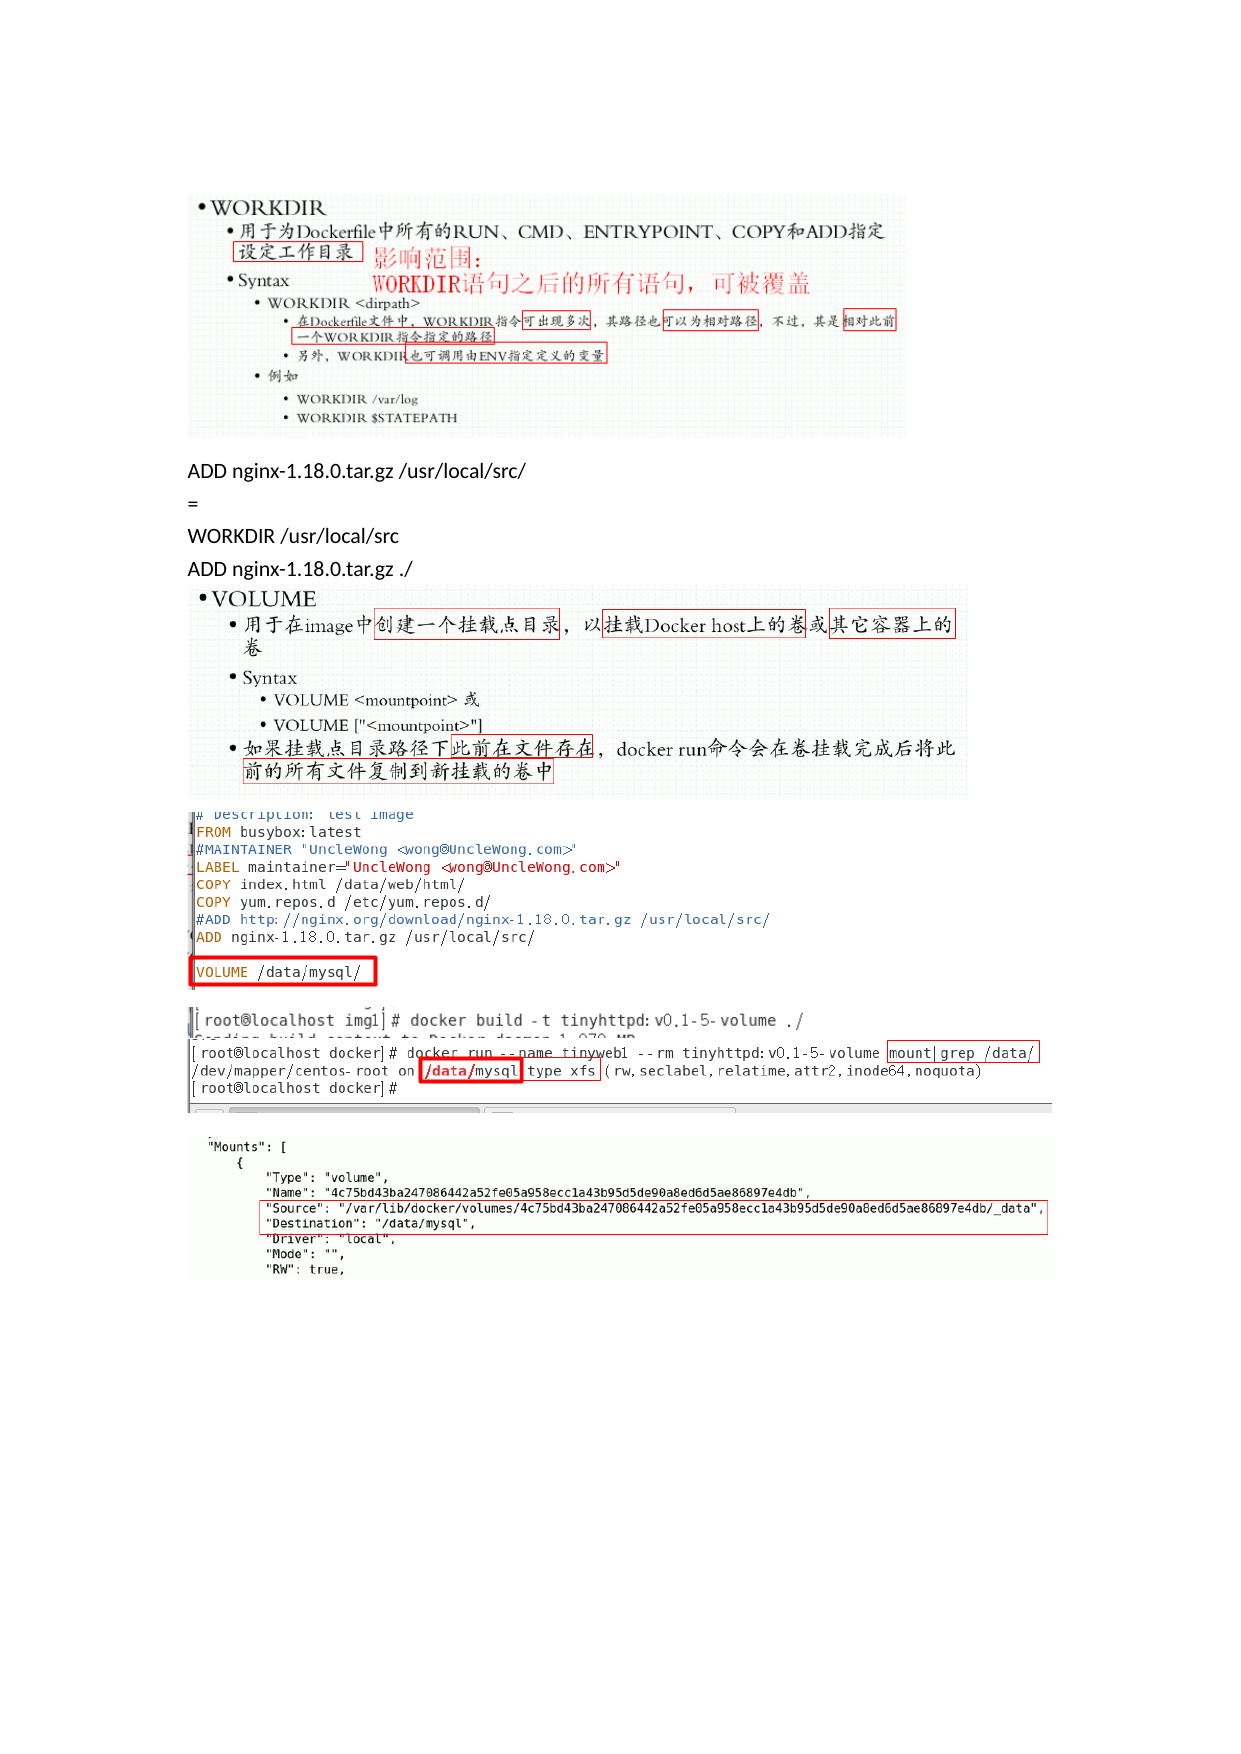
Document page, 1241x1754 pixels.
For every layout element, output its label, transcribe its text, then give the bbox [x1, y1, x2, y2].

picture [187, 1007, 835, 1038]
text = [187, 487, 1053, 519]
text ADD nginx-1.18.0.tar.gz ./ [187, 552, 1053, 584]
text ADD nginx-1.18.0.tar.gz /usr/local/src/ [187, 454, 1053, 487]
text WORKDIR /usr/local/src [187, 519, 1053, 552]
picture [187, 812, 780, 990]
picture [187, 194, 907, 438]
picture [187, 1039, 1052, 1113]
picture [187, 1137, 1053, 1279]
picture [187, 584, 968, 800]
